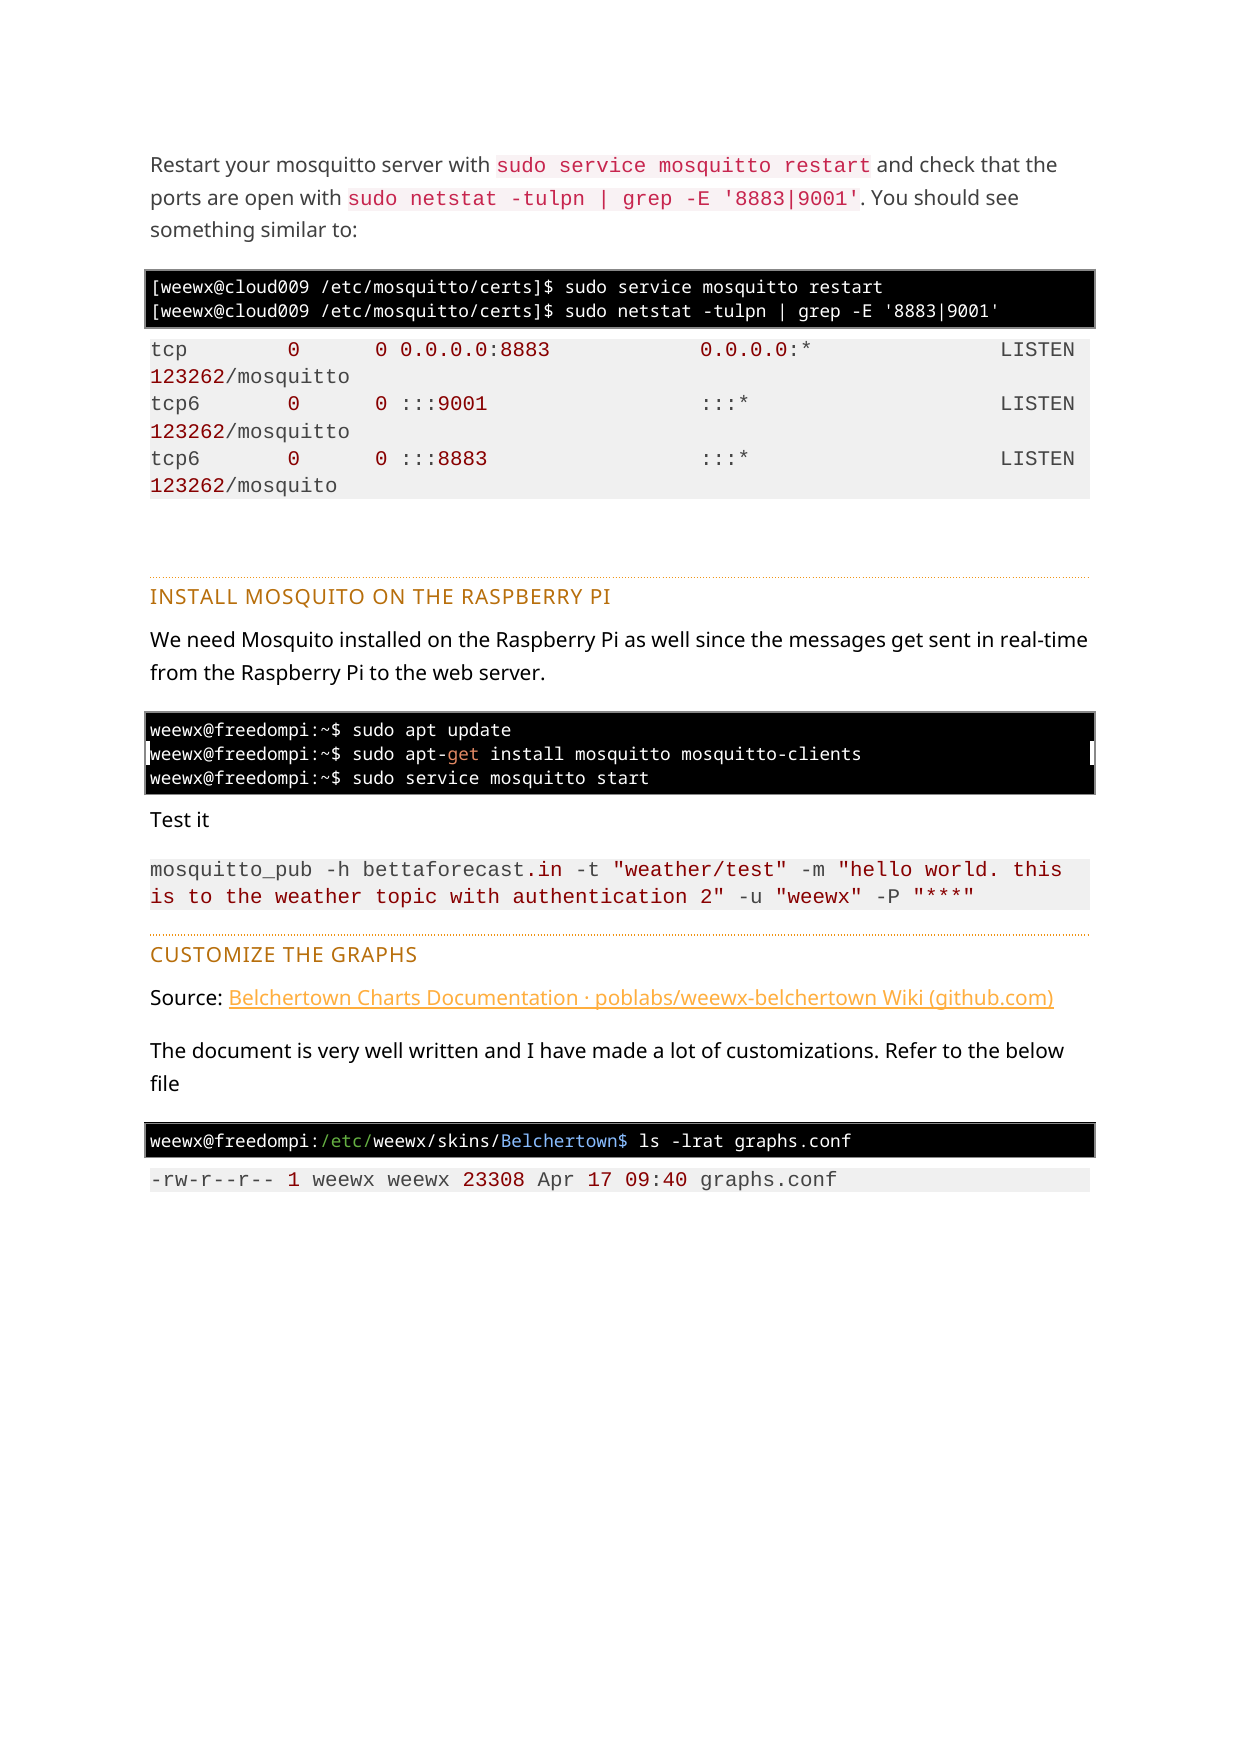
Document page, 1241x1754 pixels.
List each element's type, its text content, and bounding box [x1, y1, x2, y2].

text [weewx@cloud009 /etc/mosquitto/certs]$ sudo netstat -tulpn | grep -E '8883|9001' [146, 293, 1094, 327]
text -rw-r--r-- 1 weewx weewx 23308 Apr 17 09:40 graphs.conf [150, 1168, 1090, 1192]
text weewx@freedompi:~$ sudo apt-get install mosquitto mosquitto-clients [150, 741, 1090, 759]
text tcp 0 0 0.0.0.0:8883 0.0.0.0:* LISTEN 123262/mosquitto tcp6 0 0 :::9001 :::* LISTEN 123262/mosquitto tcp6 0 0 :::8883 :::* LISTEN 123262/mosquito [150, 339, 1090, 499]
text Source: Belchertown Charts Documentation · poblabs/weewx-belchertown Wiki (github.com) [150, 983, 1090, 1011]
subtitle Customize the Graphs [150, 934, 1090, 968]
subtitle Install Mosquito on the Raspberry Pi [150, 576, 1090, 611]
text We need Mosquito installed on the Raspberry Pi as well since the messages get sent in real-time from the Raspberry Pi to the web server. [150, 625, 1090, 686]
text weewx@freedompi:/etc/weewx/skins/Belchertown$ ls -lrat graphs.conf [146, 1124, 1094, 1157]
text weewx@freedompi:~$ sudo apt update [146, 713, 1094, 741]
text Restart your mosquitto server with sudo service mosquitto restart and check that the ports are open with sudo netstat -tulpn | grep -E '8883|9001'. You should see something similar to: [150, 150, 1090, 244]
text [weewx@cloud009 /etc/mosquitto/certs]$ sudo service mosquitto restart [146, 271, 1094, 293]
text The document is very well written and I have made a lot of customizations. Refer to the below file [150, 1036, 1090, 1097]
text mosquitto_pub -h bettaforecast.in -t "weather/test" -m "hello world. this is to the weather topic with authentication 2" -u "weewx" -P "***" [150, 859, 1090, 910]
text weewx@freedompi:~$ sudo service mosquitto start [146, 759, 1094, 794]
text Test it [150, 806, 1090, 834]
